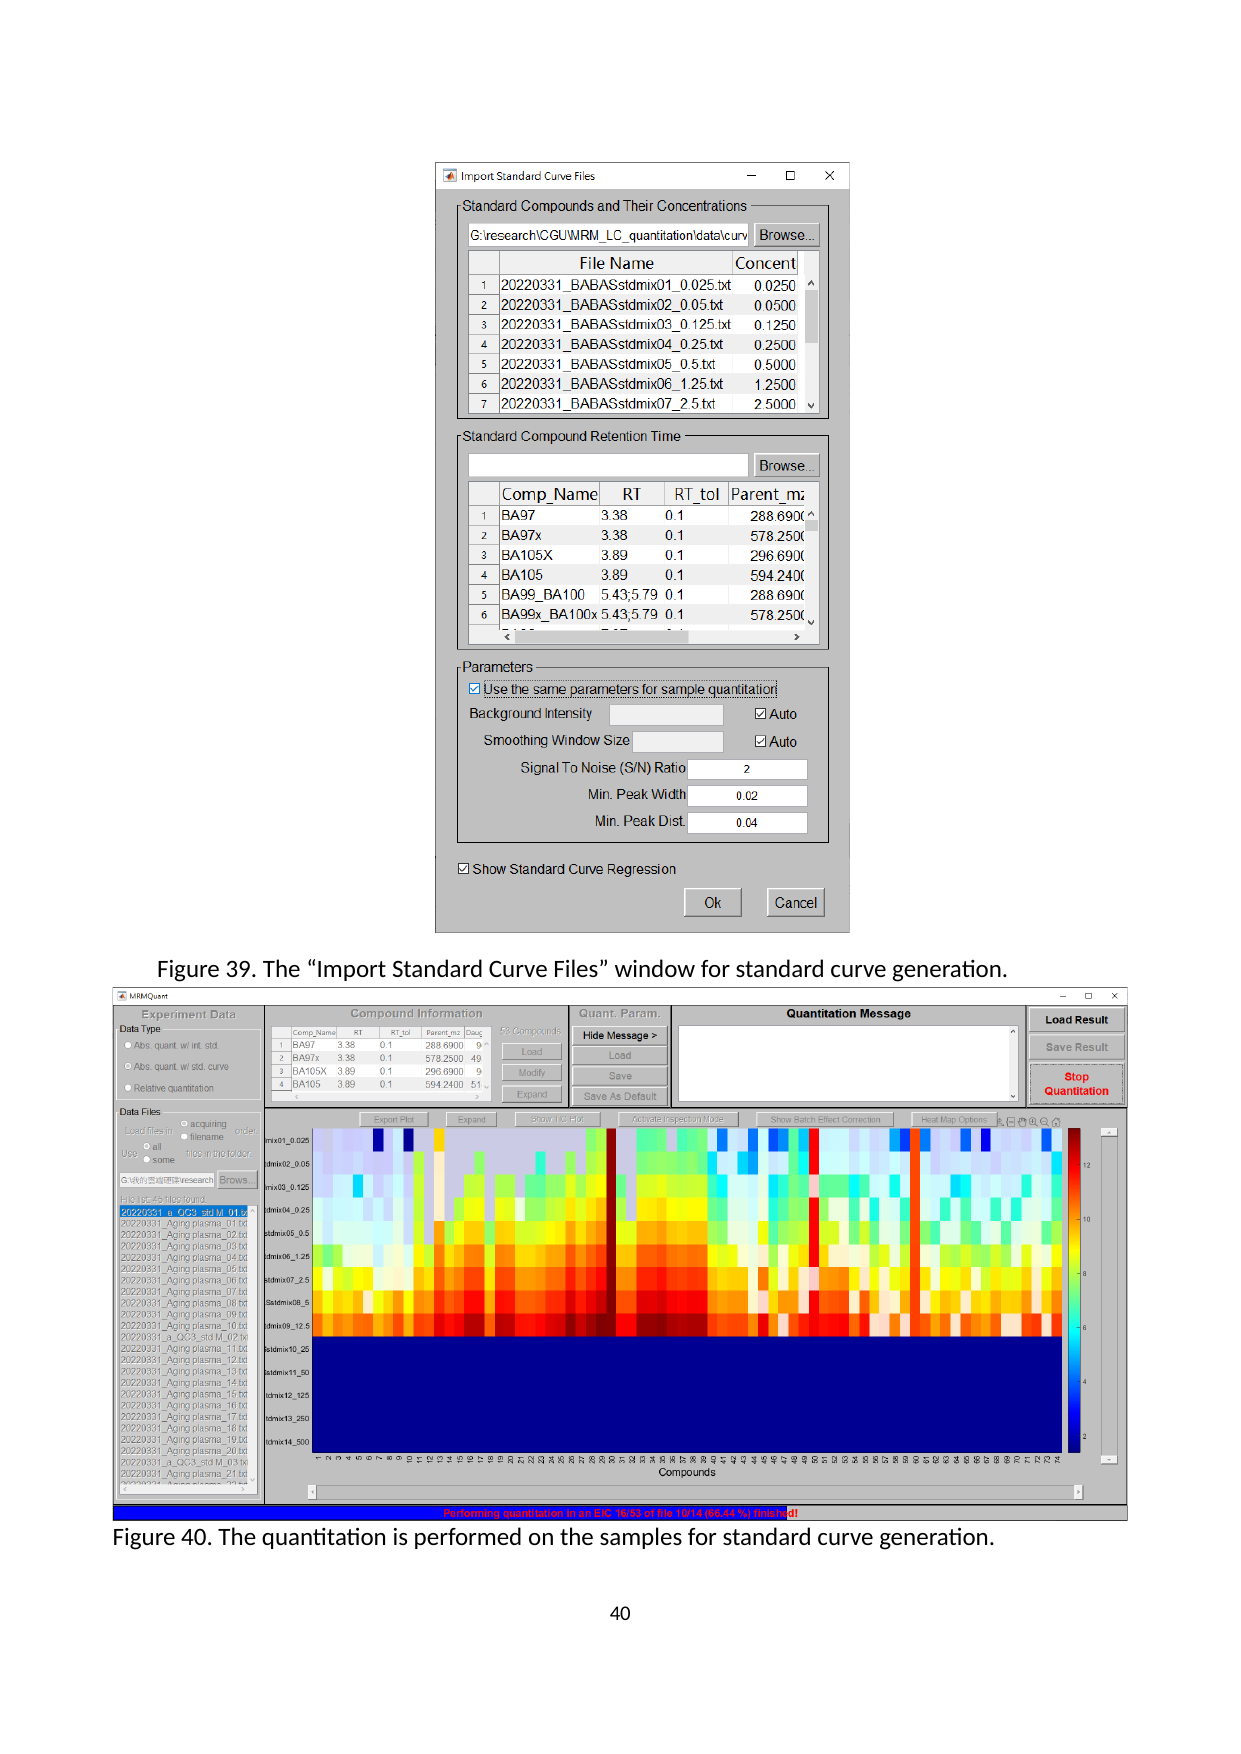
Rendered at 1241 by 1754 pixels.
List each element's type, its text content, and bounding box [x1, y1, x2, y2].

picture [112, 987, 1128, 1521]
picture [435, 162, 850, 933]
text Figure 40. The quantitation is performed on the samples for standard curve generation. [112, 1521, 1128, 1551]
text Figure 39. The “Import Standard Curve Files” window for standard curve generation. [157, 950, 1128, 987]
